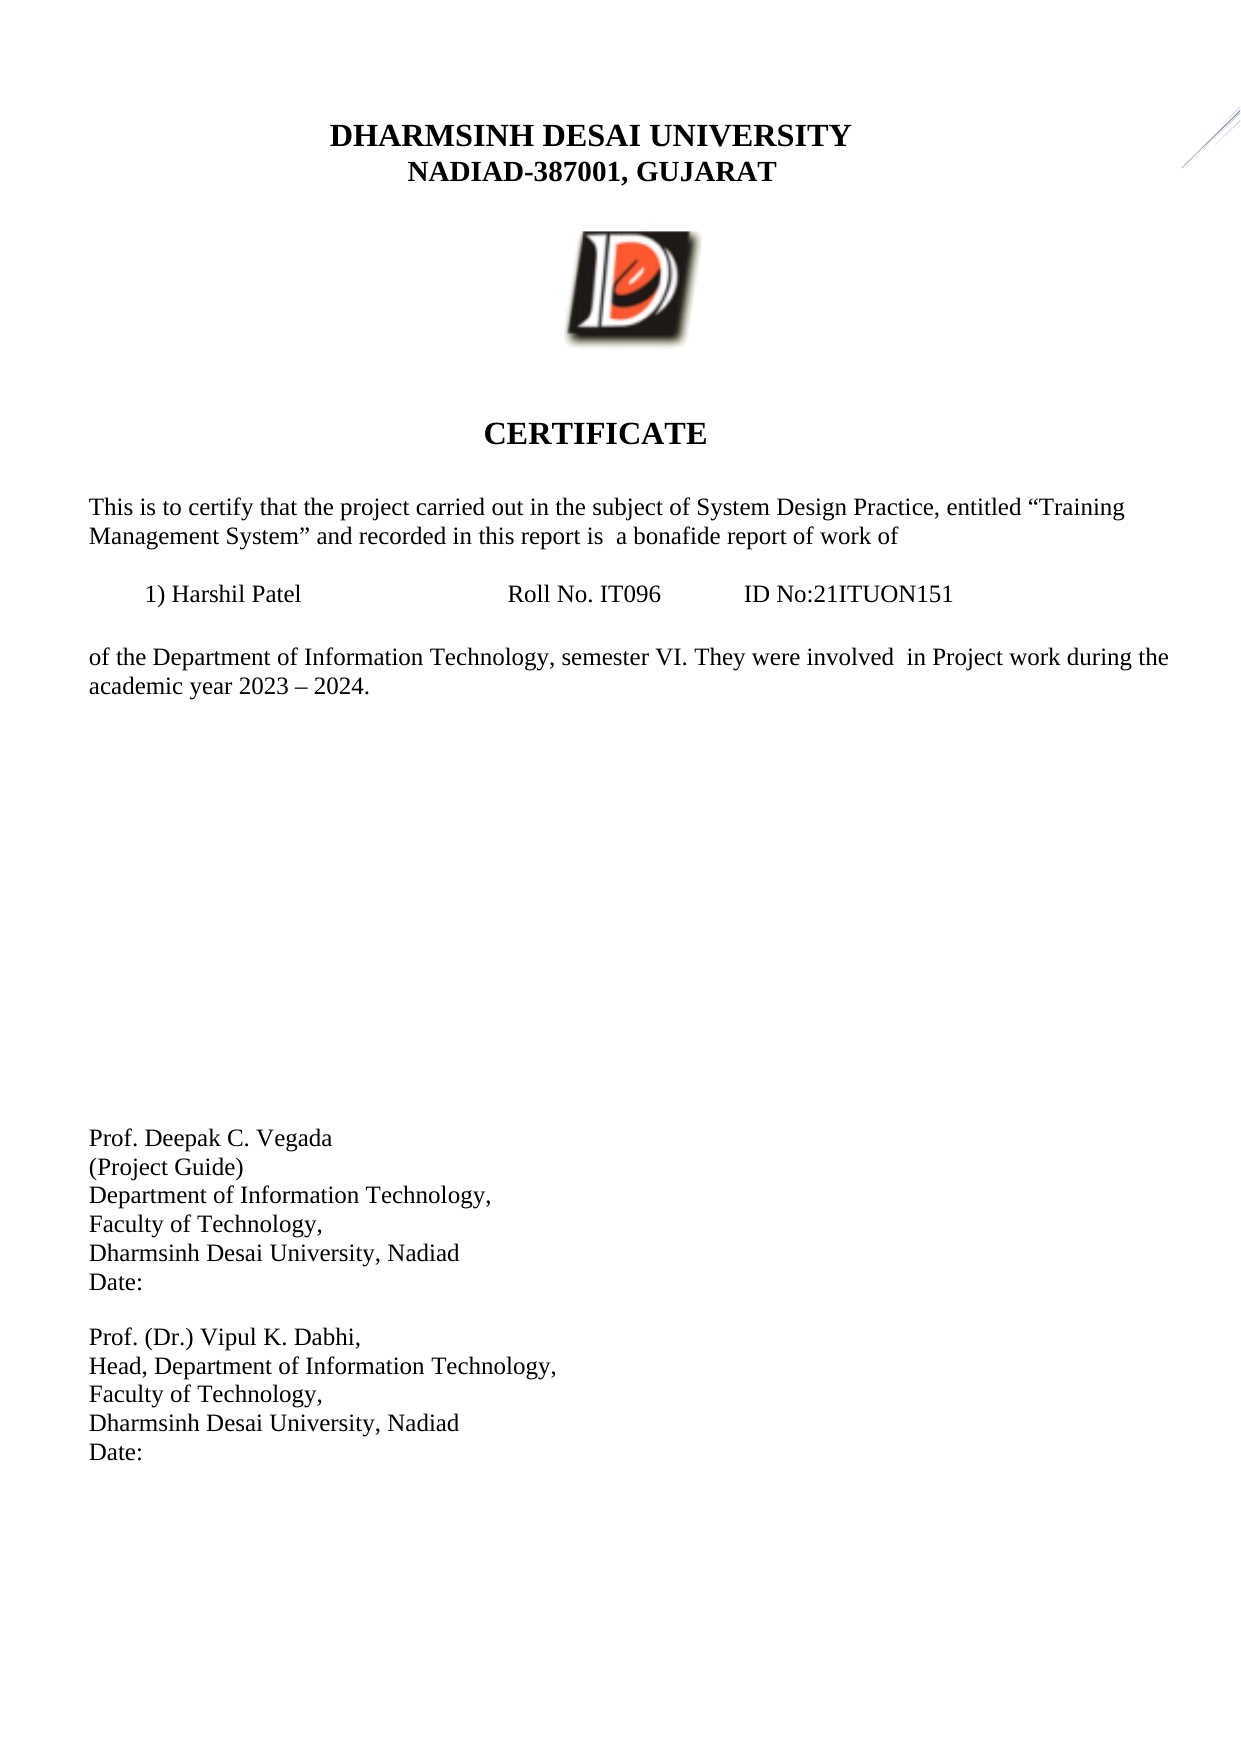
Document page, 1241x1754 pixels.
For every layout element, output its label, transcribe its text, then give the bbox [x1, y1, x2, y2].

table_header Roll No. IT096 [468, 581, 703, 613]
text DHARMSINH DESAI UNIVERSITY [254, 117, 948, 154]
text Prof. Deepak C. Vegada (Project Guide) [89, 1123, 399, 1181]
text Dharmsinh Desai University, Nadiad [89, 1408, 1181, 1437]
table_header ID No:21ITUON151 [703, 581, 985, 613]
table_header 1) Harshil Patel [124, 581, 468, 613]
subtitle NADIAD-387001, GUJARAT [329, 154, 854, 187]
text of the Department of Information Technology, semester VI. They were involved in Project work during the academic year 2023 – 2024. [89, 642, 1181, 700]
text Head, Department of Information Technology, Faculty of Technology, [89, 1351, 605, 1408]
text Date: [89, 1267, 1181, 1296]
picture [564, 231, 705, 351]
text Department of Information Technology, [89, 1181, 675, 1209]
text CERTIFICATE [328, 414, 854, 451]
text Date: [89, 1437, 1181, 1466]
text Faculty of Technology, [89, 1209, 675, 1238]
text This is to certify that the project carried out in the subject of System Design Practice, entitled “Training Management System” and recorded in this report is a bonafide report of work of [89, 492, 1181, 549]
text Prof. (Dr.) Vipul K. Dabhi, [89, 1322, 1181, 1351]
text Dharmsinh Desai University, Nadiad [89, 1238, 675, 1267]
